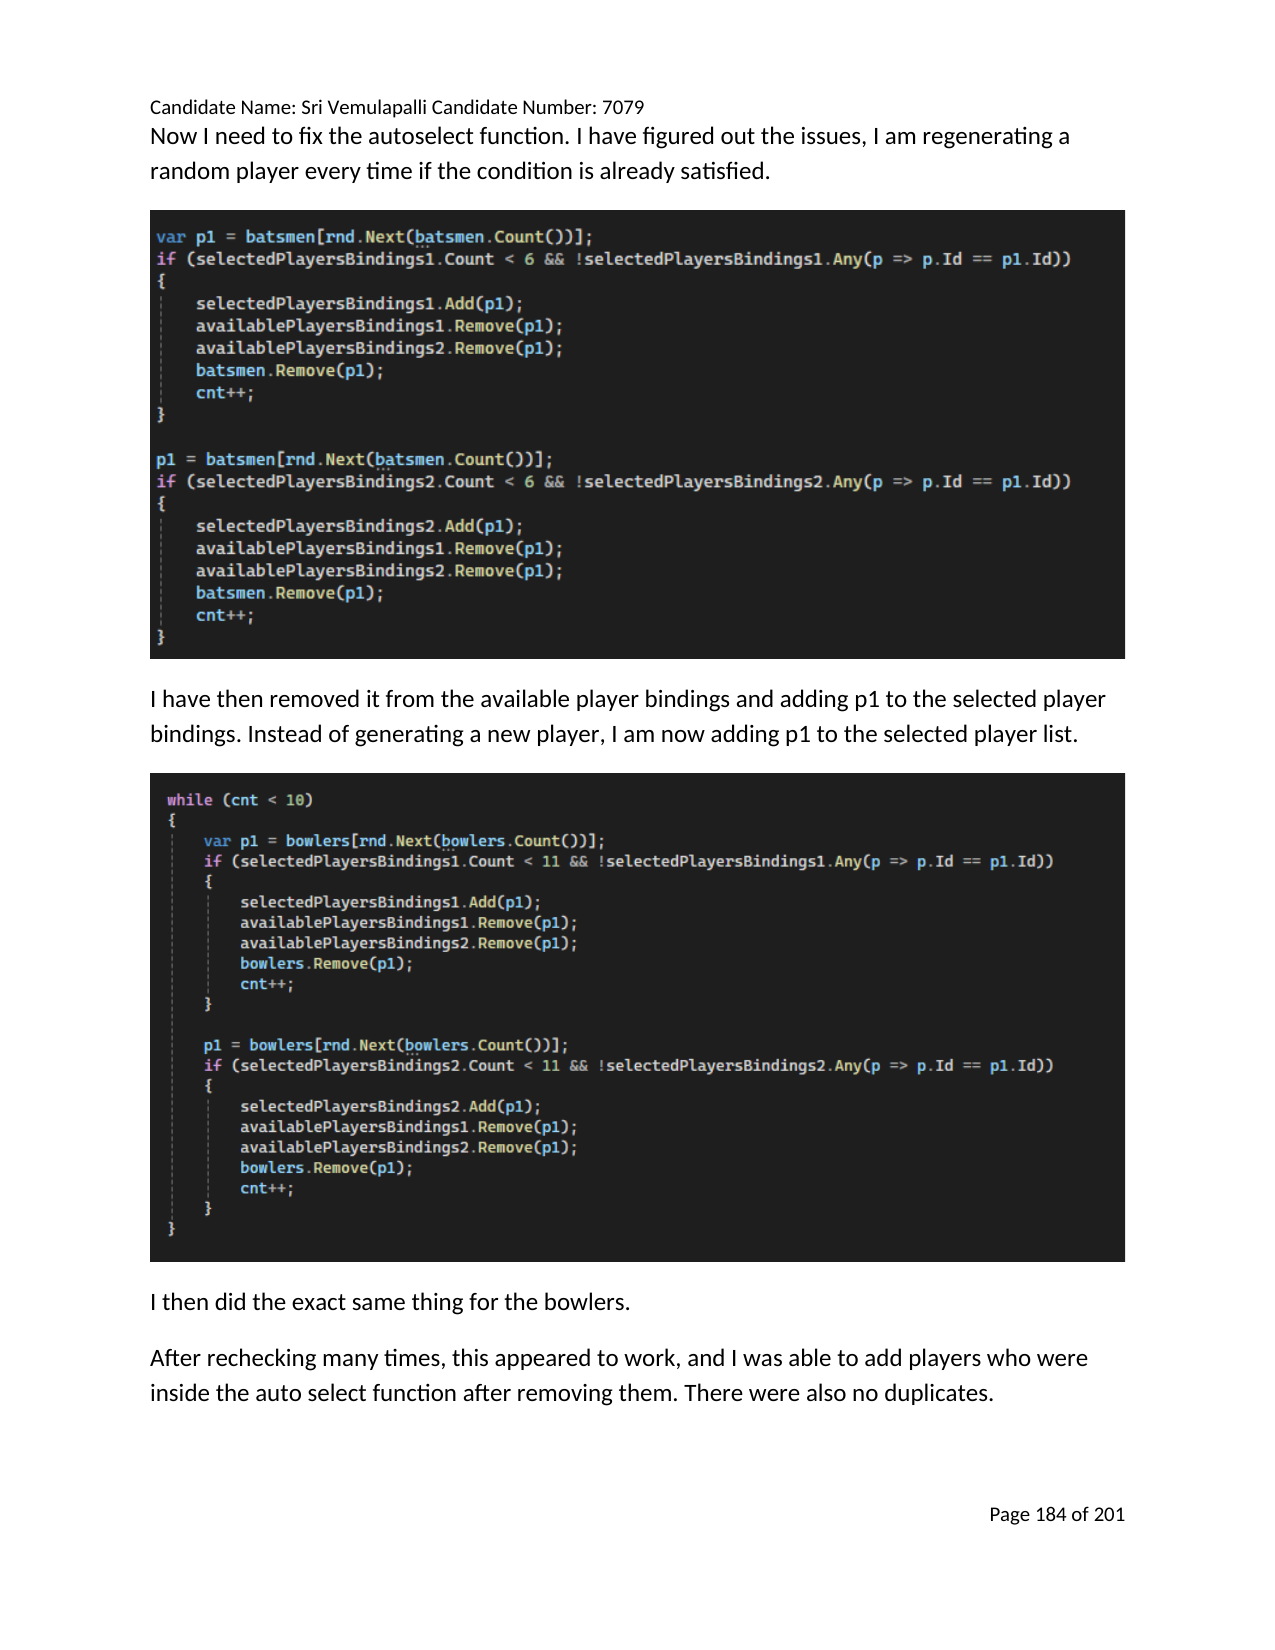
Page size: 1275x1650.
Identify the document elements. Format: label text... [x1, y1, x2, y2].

picture [150, 773, 1125, 1262]
text I have then removed it from the available player bindings and adding p1 to the selected player bindings. Instead of generating a new player, I am now adding p1 to the selected player list. [150, 683, 1125, 748]
text Now I need to fix the autoselect function. I have figured out the issues, I am regenerating a random player every time if the condition is already satisfied. [150, 120, 1125, 186]
text After rechecking many times, this appeared to work, and I was able to add players who were inside the auto select function after removing them. There were also no duplicates. [150, 1342, 1125, 1408]
text I then did the exact same thing for the bowlers. [150, 1286, 1125, 1317]
picture [150, 210, 1125, 659]
